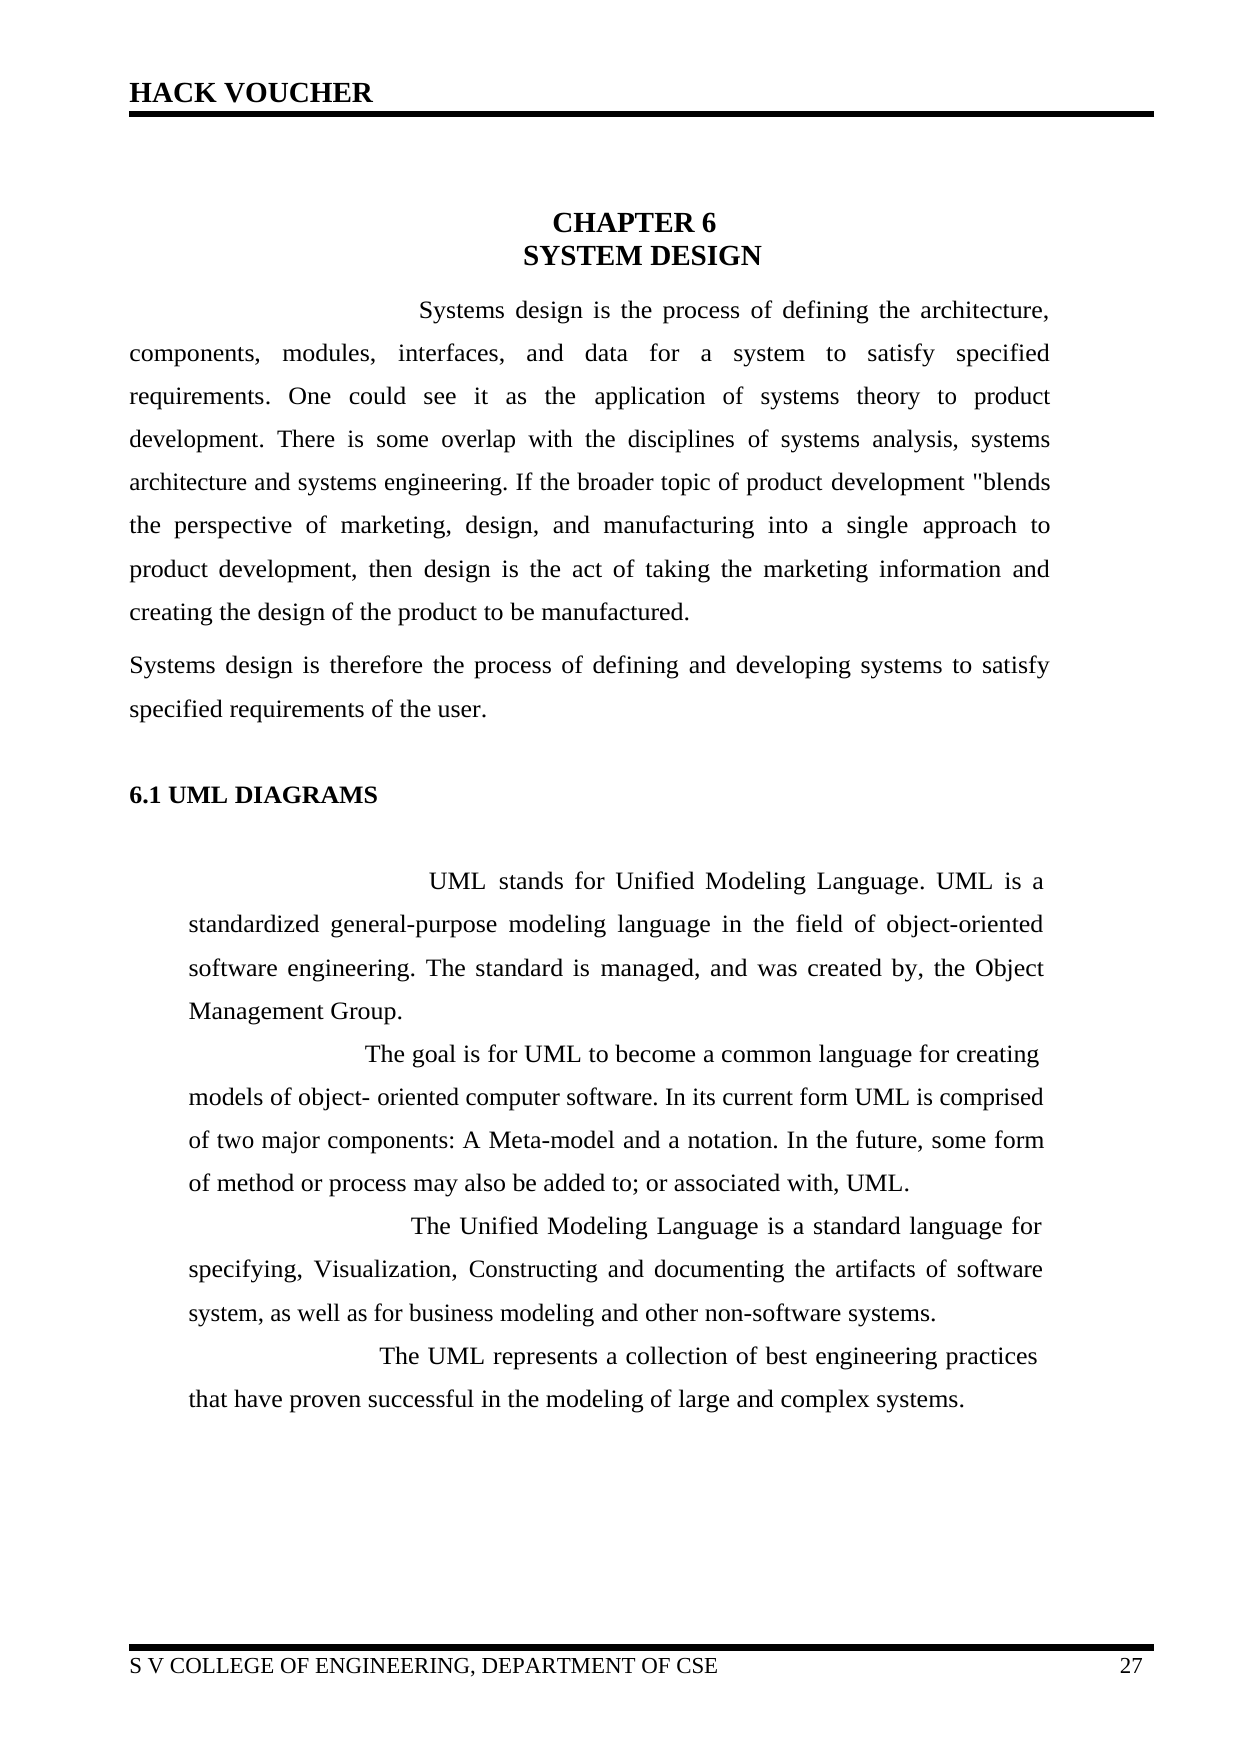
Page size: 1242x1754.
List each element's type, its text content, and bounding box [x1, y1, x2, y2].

text Systems design is therefore the process of defining and developing systems to satisfy specified requirements of the user. [129, 651, 1049, 722]
text The Unified Modeling Language is a standard language for specifying, Visualization, Constructing and documenting the artifacts of software system, as well as for business modeling and other non-software systems. [188, 1211, 1043, 1326]
subtitle 6.1 UML DIAGRAMS [129, 780, 1154, 809]
text UML stands for Unified Modeling Language. UML is a standardized general-purpose modeling language in the field of object-oriented software engineering. The standard is managed, and was created by, the Object Management Group. [188, 866, 1044, 1024]
text Systems design is the process of defining the architecture, components, modules, interfaces, and data for a system to satisfy specified requirements. One could see it as the application of systems theory to product development. There is some overlap with the disciplines of systems analysis, systems architecture and systems engineering. If the broader topic of product development "blends the perspective of marketing, design, and manufacturing into a single approach to product development, then design is the act of taking the marketing information and creating the design of the product to be manufactured. [129, 295, 1051, 626]
subtitle CHAPTER 6 [129, 205, 1154, 238]
text The UML represents a collection of best engineering practices that have proven successful in the modeling of large and complex systems. [188, 1341, 1039, 1413]
subtitle SYSTEM DESIGN [129, 238, 1154, 272]
text The goal is for UML to become a common language for creating models of object- oriented computer software. In its current form UML is comprised of two major components: A Meta-model and a notation. In the future, some form of method or process may also be added to; or associated with, UML. [188, 1039, 1044, 1197]
